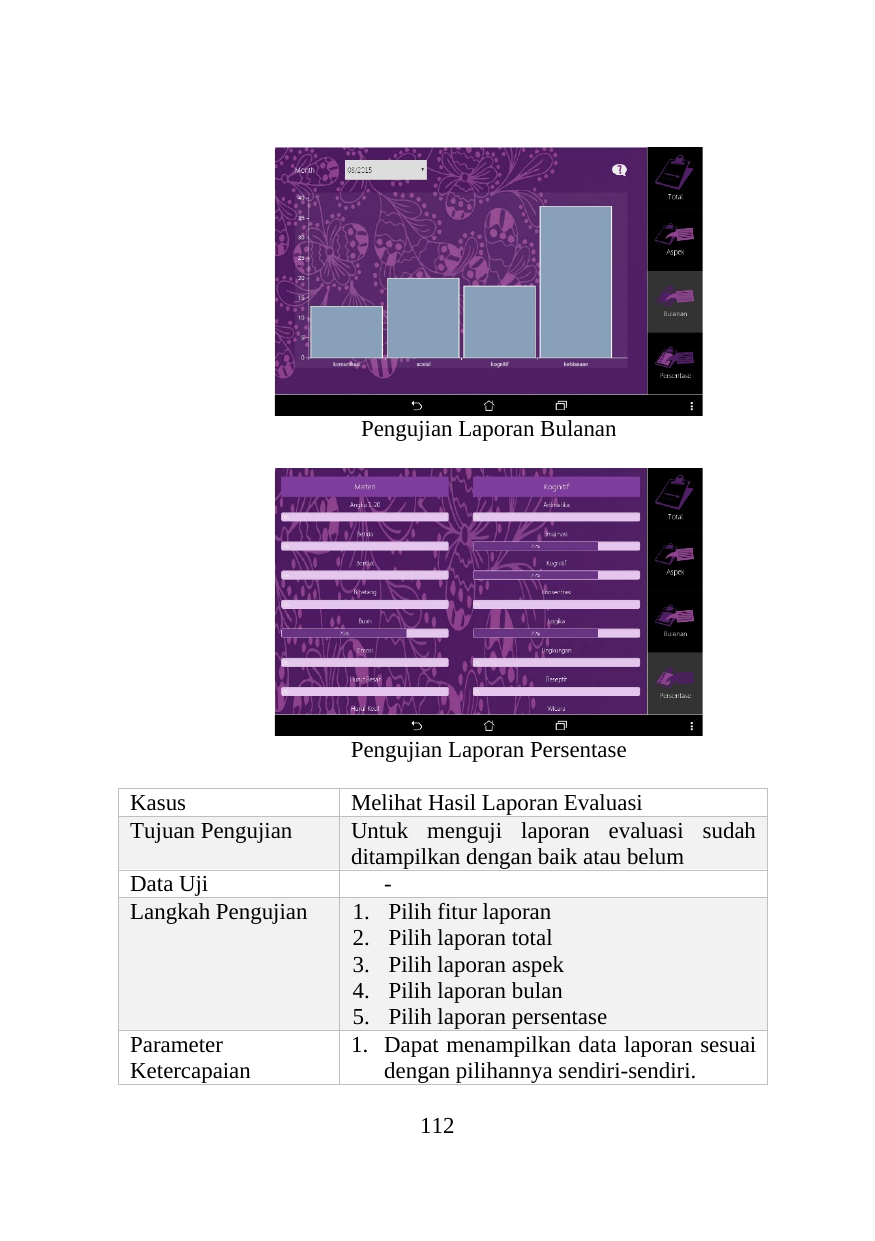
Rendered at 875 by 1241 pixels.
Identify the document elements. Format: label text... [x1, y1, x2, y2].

table_cell Data Uji [119, 871, 339, 897]
table_cell Tujuan Pengujian [119, 817, 339, 869]
picture [274, 147, 703, 416]
table_header Kasus [119, 789, 339, 816]
table_cell Untuk menguji laporan evaluasi sudah ditampilkan dengan baik atau belum [340, 817, 767, 869]
table_cell Langkah Pengujian [119, 898, 339, 1030]
picture [274, 468, 703, 736]
table_header Melihat Hasil Laporan Evaluasi [340, 789, 767, 816]
table_cell - [340, 871, 767, 897]
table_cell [340, 1031, 767, 1083]
list Pengujian Laporan Bulanan [222, 415, 756, 442]
list Pengujian Laporan Persentase [222, 736, 756, 762]
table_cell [119, 1031, 339, 1083]
table_cell Pilih fitur laporan Pilih laporan total Pilih laporan aspek Pilih laporan bulan Pilih laporan persentase [340, 898, 767, 1030]
